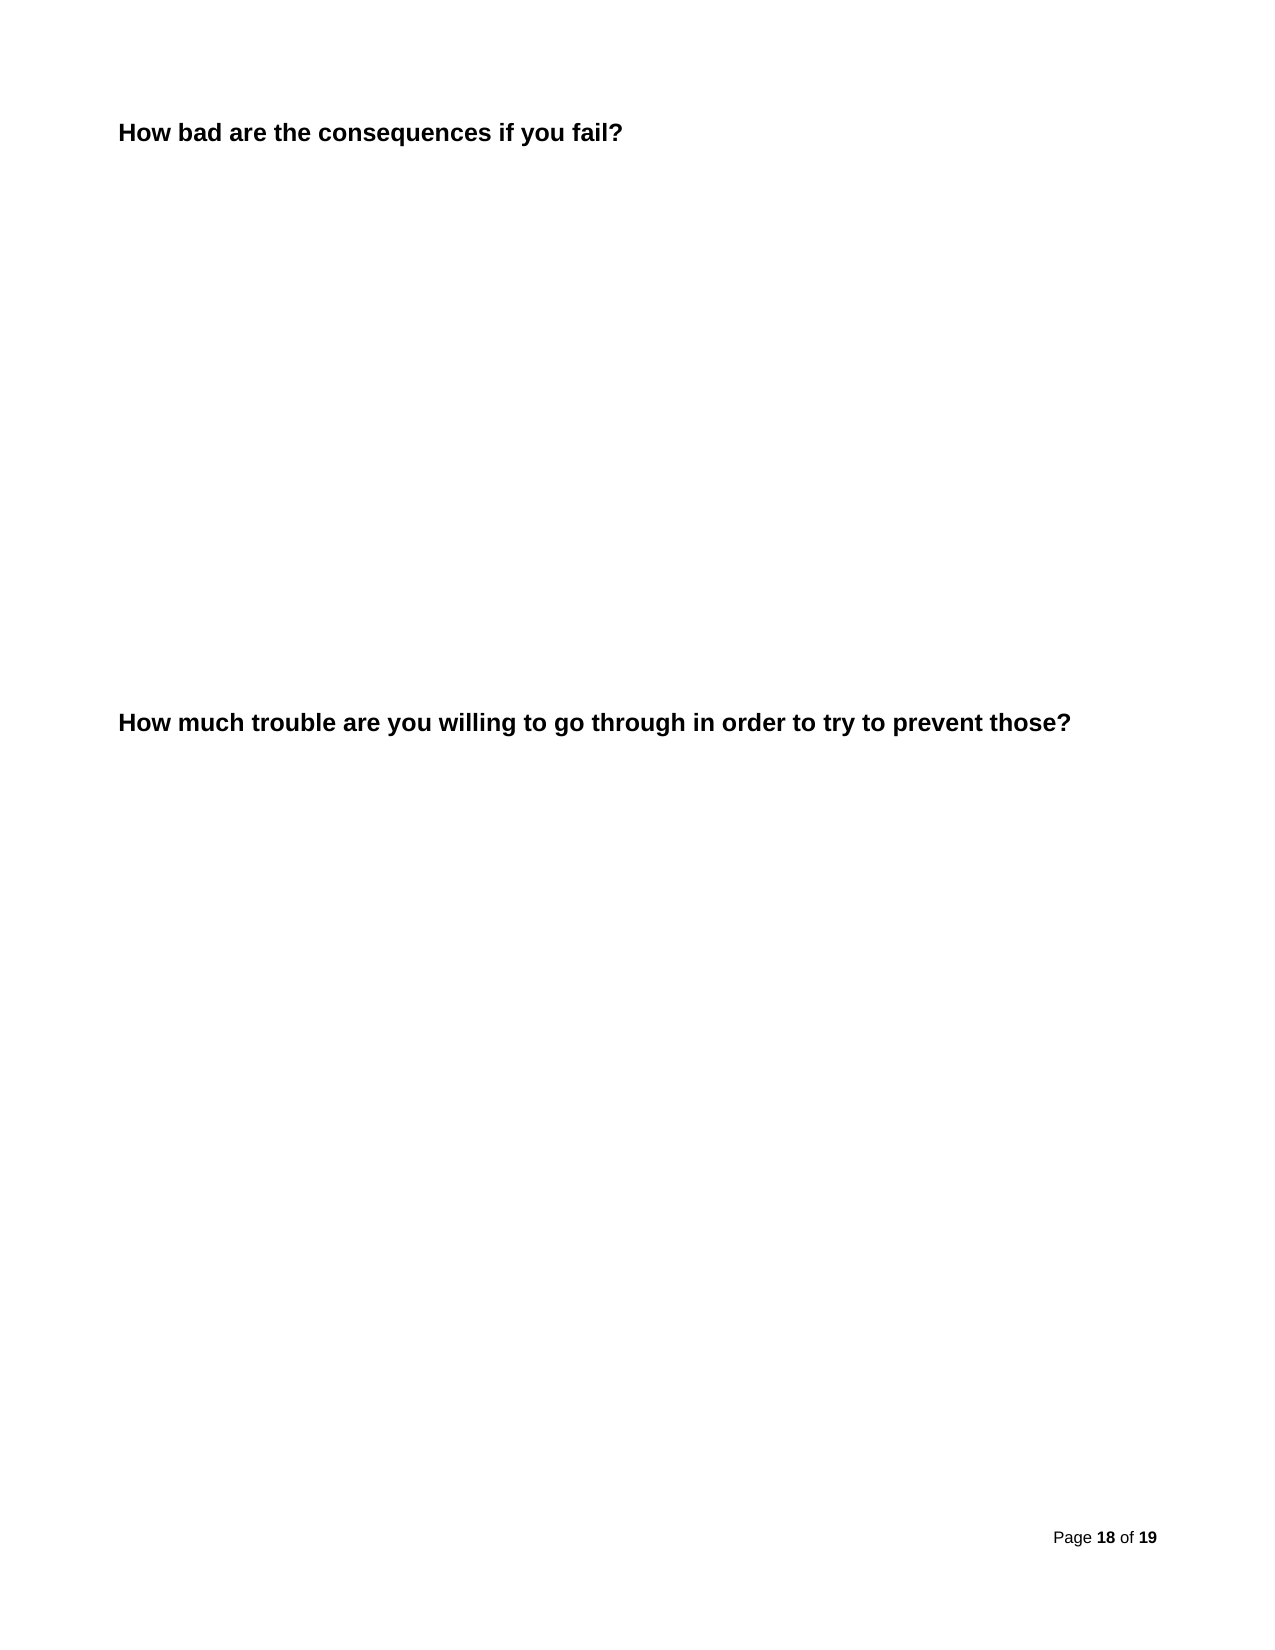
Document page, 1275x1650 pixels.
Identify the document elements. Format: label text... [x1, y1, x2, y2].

text How much trouble are you willing to go through in order to try to prevent those? [118, 708, 1157, 737]
text How bad are the consequences if you fail? [118, 118, 1157, 147]
